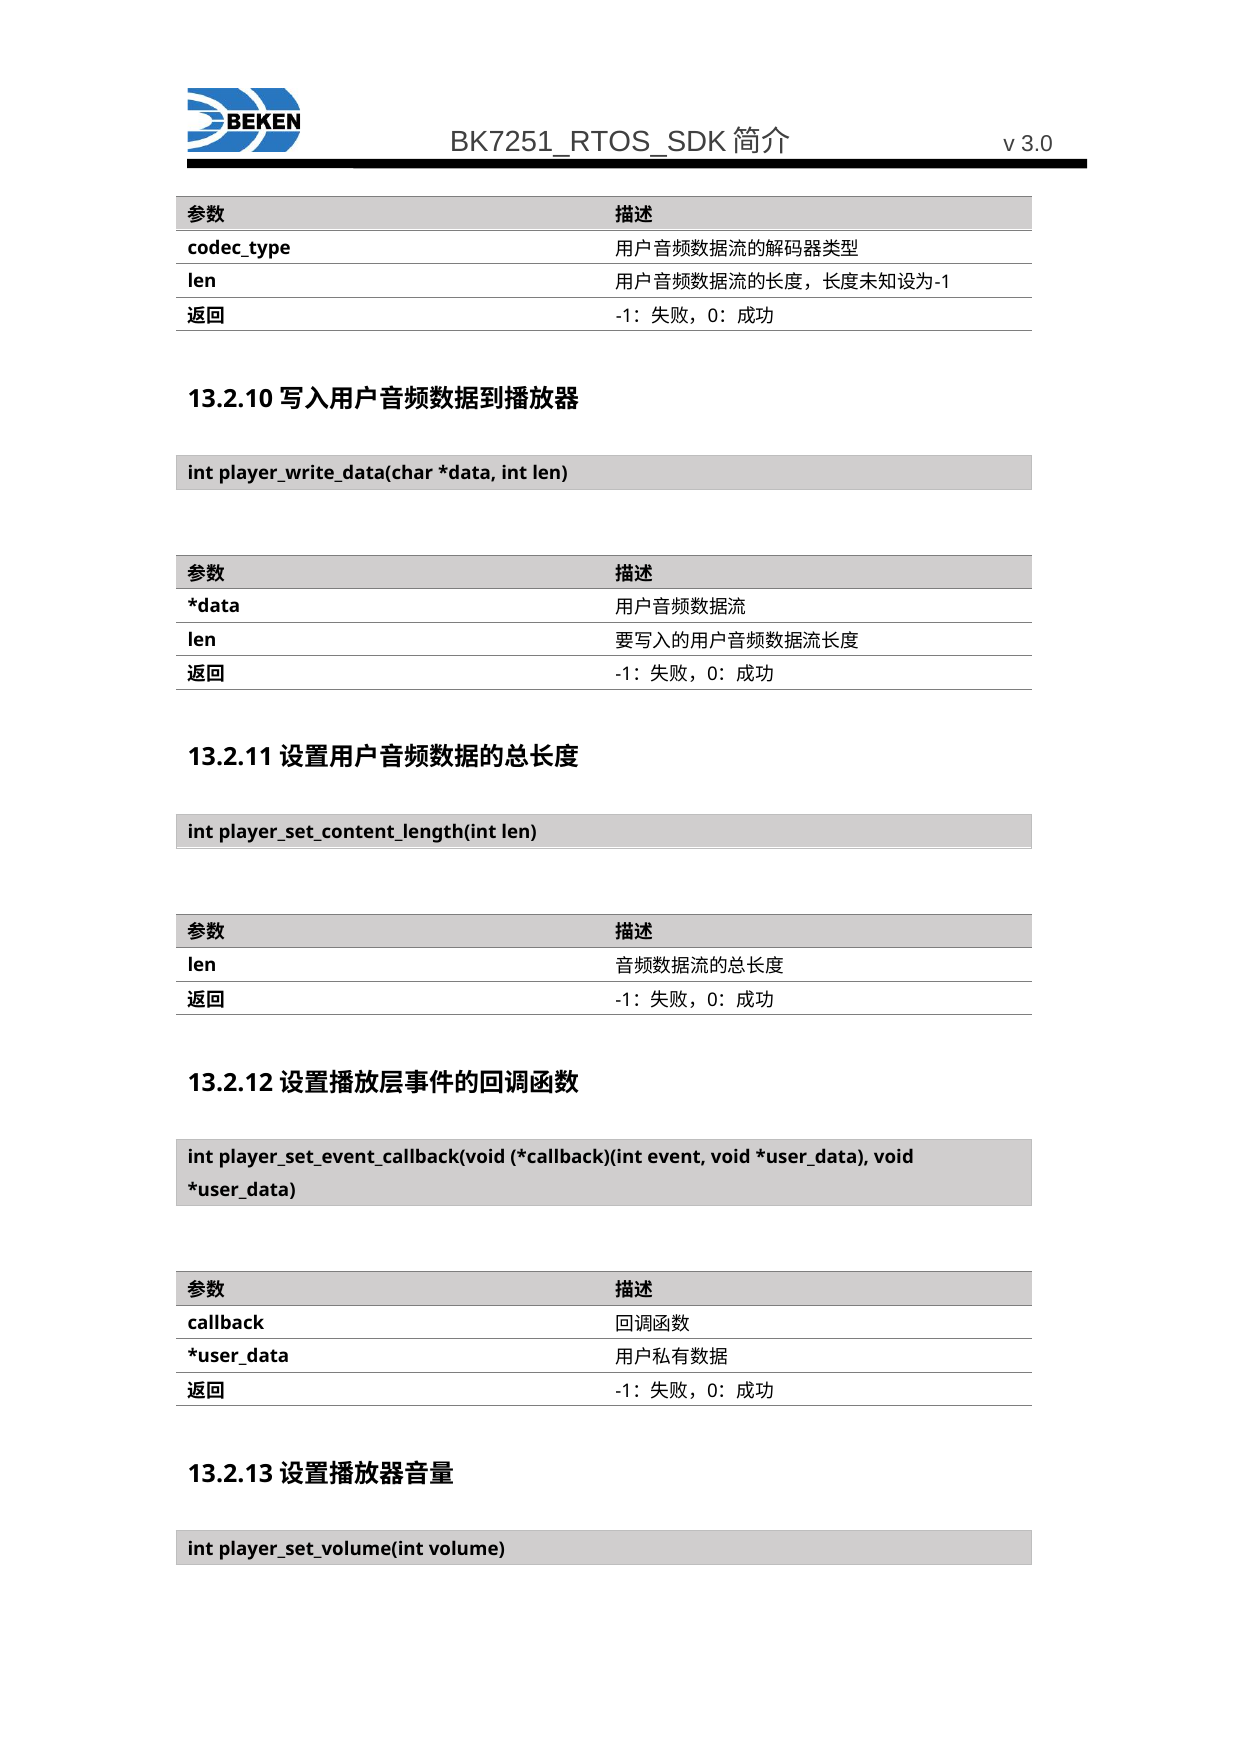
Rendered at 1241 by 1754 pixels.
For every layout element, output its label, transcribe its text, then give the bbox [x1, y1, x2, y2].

table_header 参数 [176, 915, 604, 947]
table_cell -1：失败，0：成功 [604, 298, 1032, 330]
table_cell *data [176, 589, 604, 622]
table_cell 返回 [176, 656, 604, 689]
table_cell codec_type [176, 231, 604, 263]
table_header int player_set_volume(int volume) [177, 1531, 1031, 1564]
table_cell 用户音频数据流 [604, 589, 1032, 622]
table_cell 返回 [176, 298, 604, 330]
table_cell 回调函数 [604, 1306, 1032, 1338]
table_cell 音频数据流的总长度 [604, 948, 1032, 981]
subtitle 13.2.10 写入用户音频数据到播放器 [187, 364, 1053, 429]
subtitle 13.2.12 设置播放层事件的回调函数 [187, 1048, 1053, 1113]
table_cell 要写入的用户音频数据流长度 [604, 623, 1032, 655]
table_header int player_set_content_length(int len) [177, 815, 1031, 847]
table_header int player_set_event_callback(void (*callback)(int event, void *user_data), void *user_data) [177, 1140, 1031, 1205]
table_cell len [176, 264, 604, 297]
table_cell 用户私有数据 [604, 1339, 1032, 1372]
table_header 描述 [604, 556, 1032, 588]
subtitle 13.2.13 设置播放器音量 [187, 1439, 1053, 1504]
subtitle 13.2.11 设置用户音频数据的总长度 [187, 722, 1053, 787]
table_header 描述 [604, 197, 1032, 229]
table_cell len [176, 948, 604, 981]
table_header 描述 [604, 915, 1032, 947]
table_header 参数 [176, 197, 604, 229]
table_cell 用户音频数据流的长度，长度未知设为-1 [604, 264, 1032, 297]
table_cell len [176, 623, 604, 655]
table_cell 用户音频数据流的解码器类型 [604, 231, 1032, 263]
table_cell -1：失败，0：成功 [604, 656, 1032, 689]
picture [187, 88, 300, 152]
table_header 描述 [604, 1272, 1032, 1305]
table_header 参数 [176, 556, 604, 588]
table_cell -1：失败，0：成功 [604, 982, 1032, 1014]
table_header int player_write_data(char *data, int len) [177, 456, 1031, 489]
table_cell *user_data [176, 1339, 604, 1372]
table_cell callback [176, 1306, 604, 1338]
table_cell 返回 [176, 982, 604, 1014]
table_cell 返回 [176, 1373, 604, 1405]
table_cell -1：失败，0：成功 [604, 1373, 1032, 1405]
table_header 参数 [176, 1272, 604, 1305]
